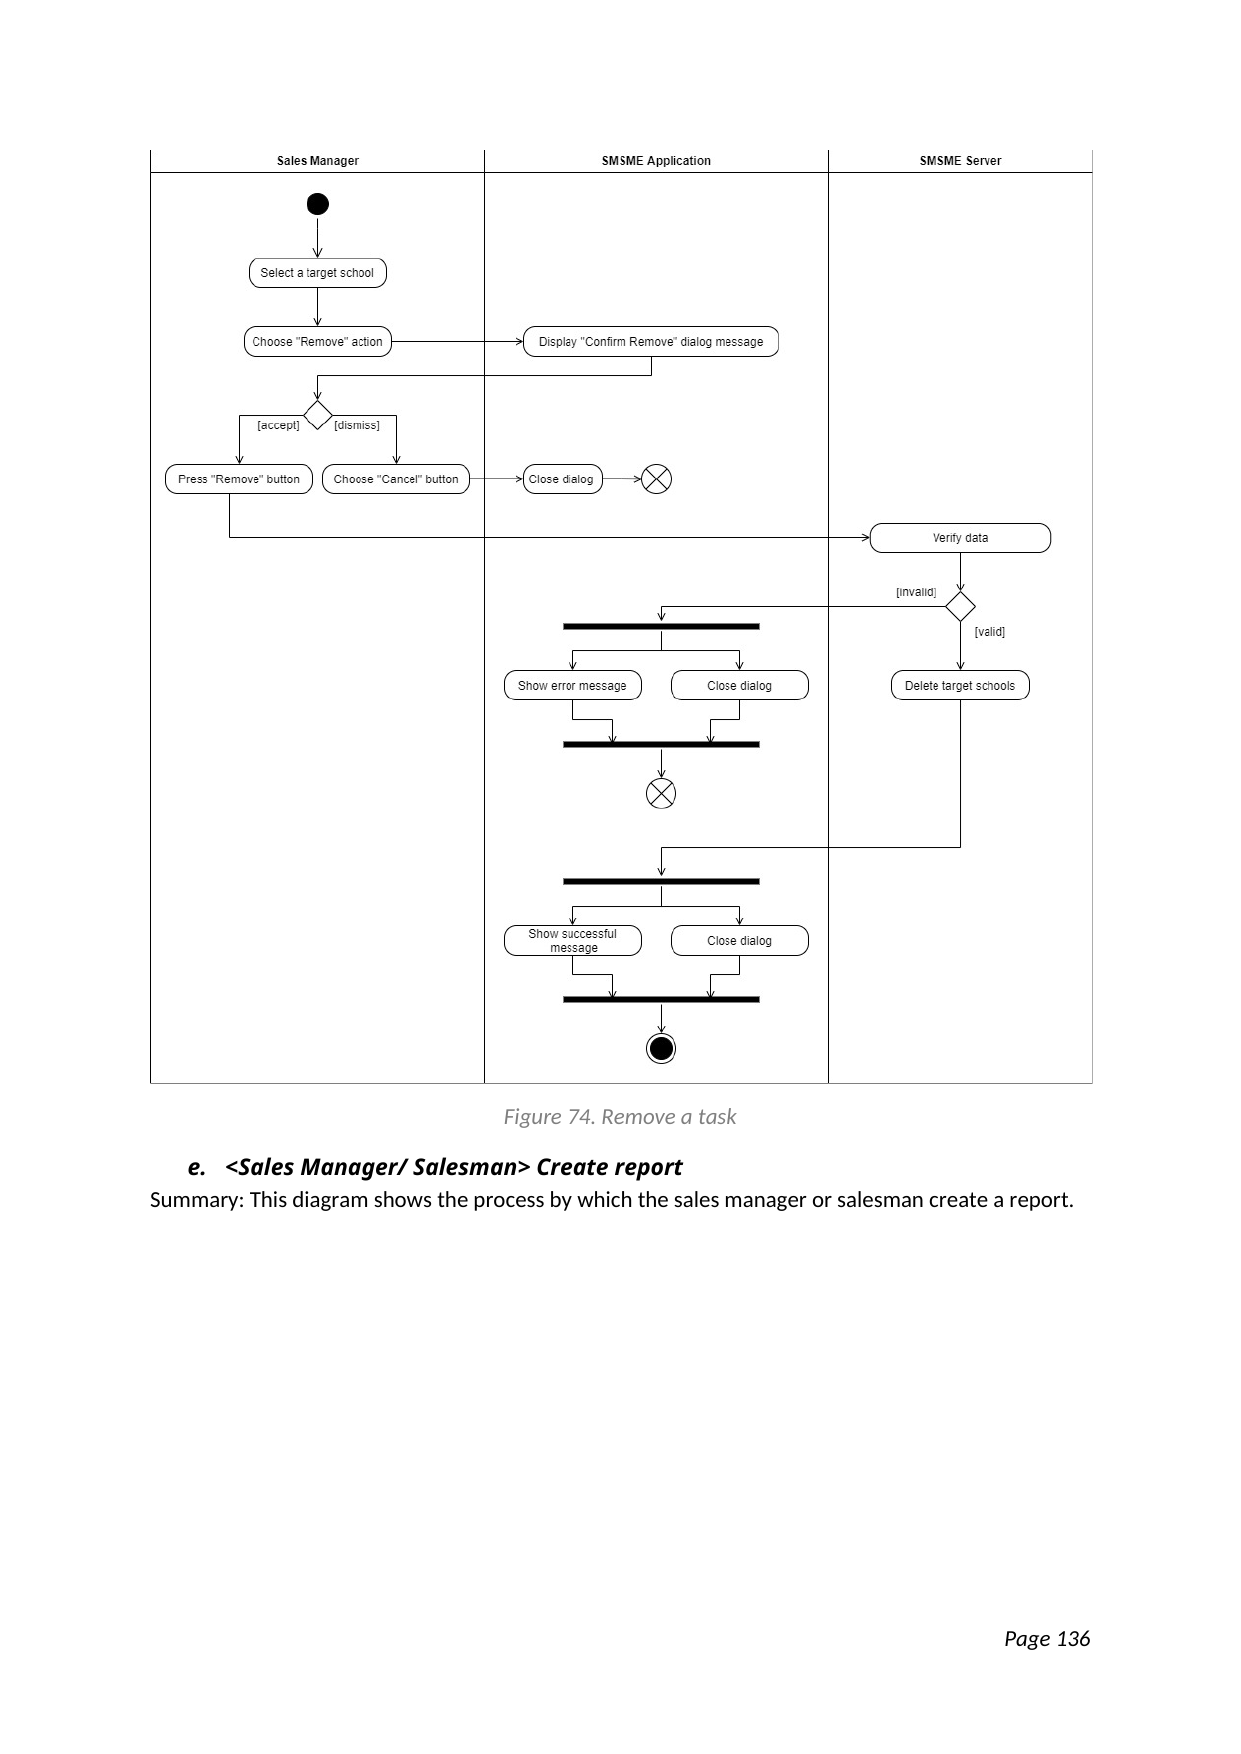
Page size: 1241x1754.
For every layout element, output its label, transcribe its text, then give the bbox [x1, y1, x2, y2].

picture [150, 150, 1093, 1084]
text Summary: This diagram shows the process by which the sales manager or salesman create a report. [150, 1185, 1093, 1213]
text Figure 74. Remove a task [150, 1102, 1093, 1131]
subtitle <Sales Manager/ Salesman> Create report [187, 1151, 1093, 1183]
